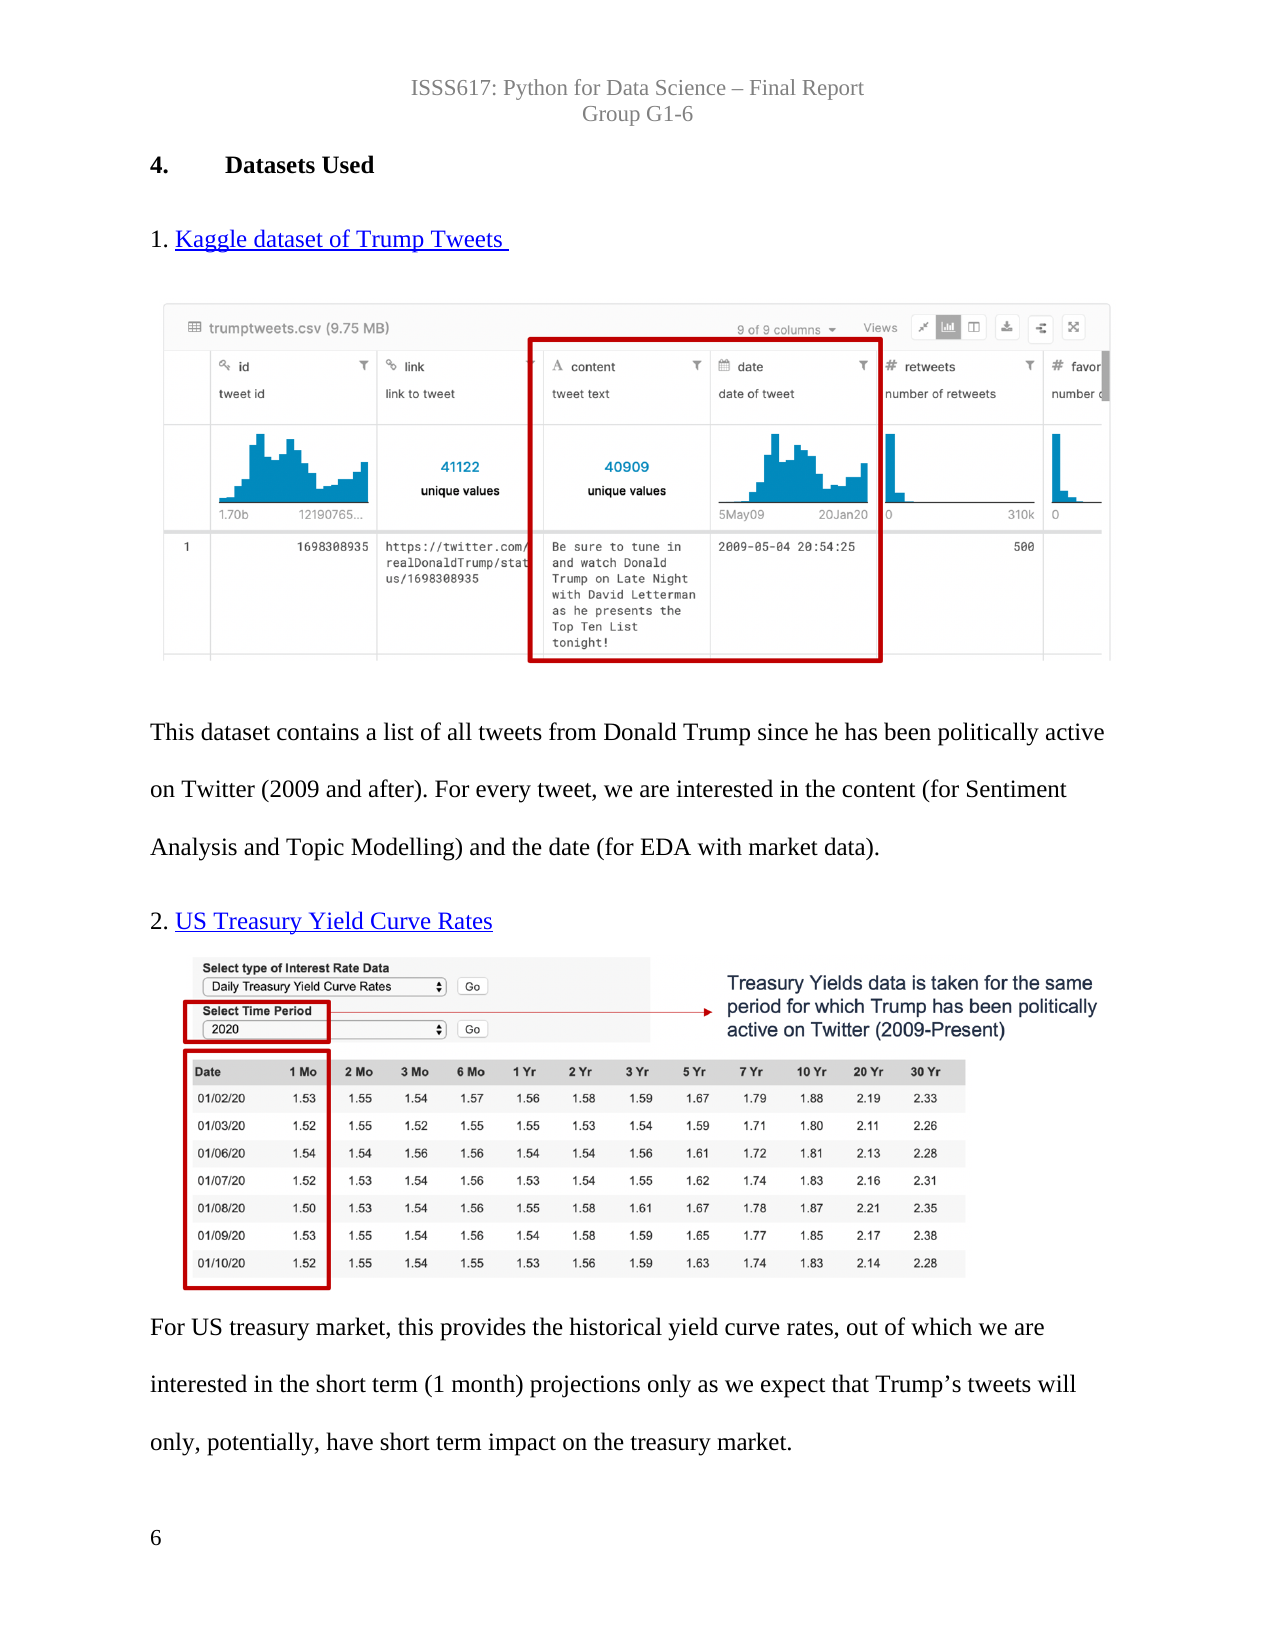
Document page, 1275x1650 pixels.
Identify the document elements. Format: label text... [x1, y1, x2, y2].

text This dataset contains a list of all tweets from Donald Trump since he has been politically active on Twitter (2009 and after). For every tweet, we are interested in the content (for Sentiment Analysis and Topic Modelling) and the date (for EDA with market data). [150, 717, 1125, 861]
text For US treasury market, this provides the historical yield curve rates, out of which we are interested in the short term (1 month) projections only as we expect that Trump’s tweets will only, potentially, have short term impact on the treasury market. [150, 1312, 1125, 1456]
text 1. Kaggle dataset of Trump Tweets [150, 224, 1125, 253]
text 2. US Treasury Yield Curve Rates [150, 906, 1125, 935]
picture [159, 298, 1116, 673]
text 4. Datasets Used [150, 150, 1125, 179]
picture [175, 953, 1100, 1293]
